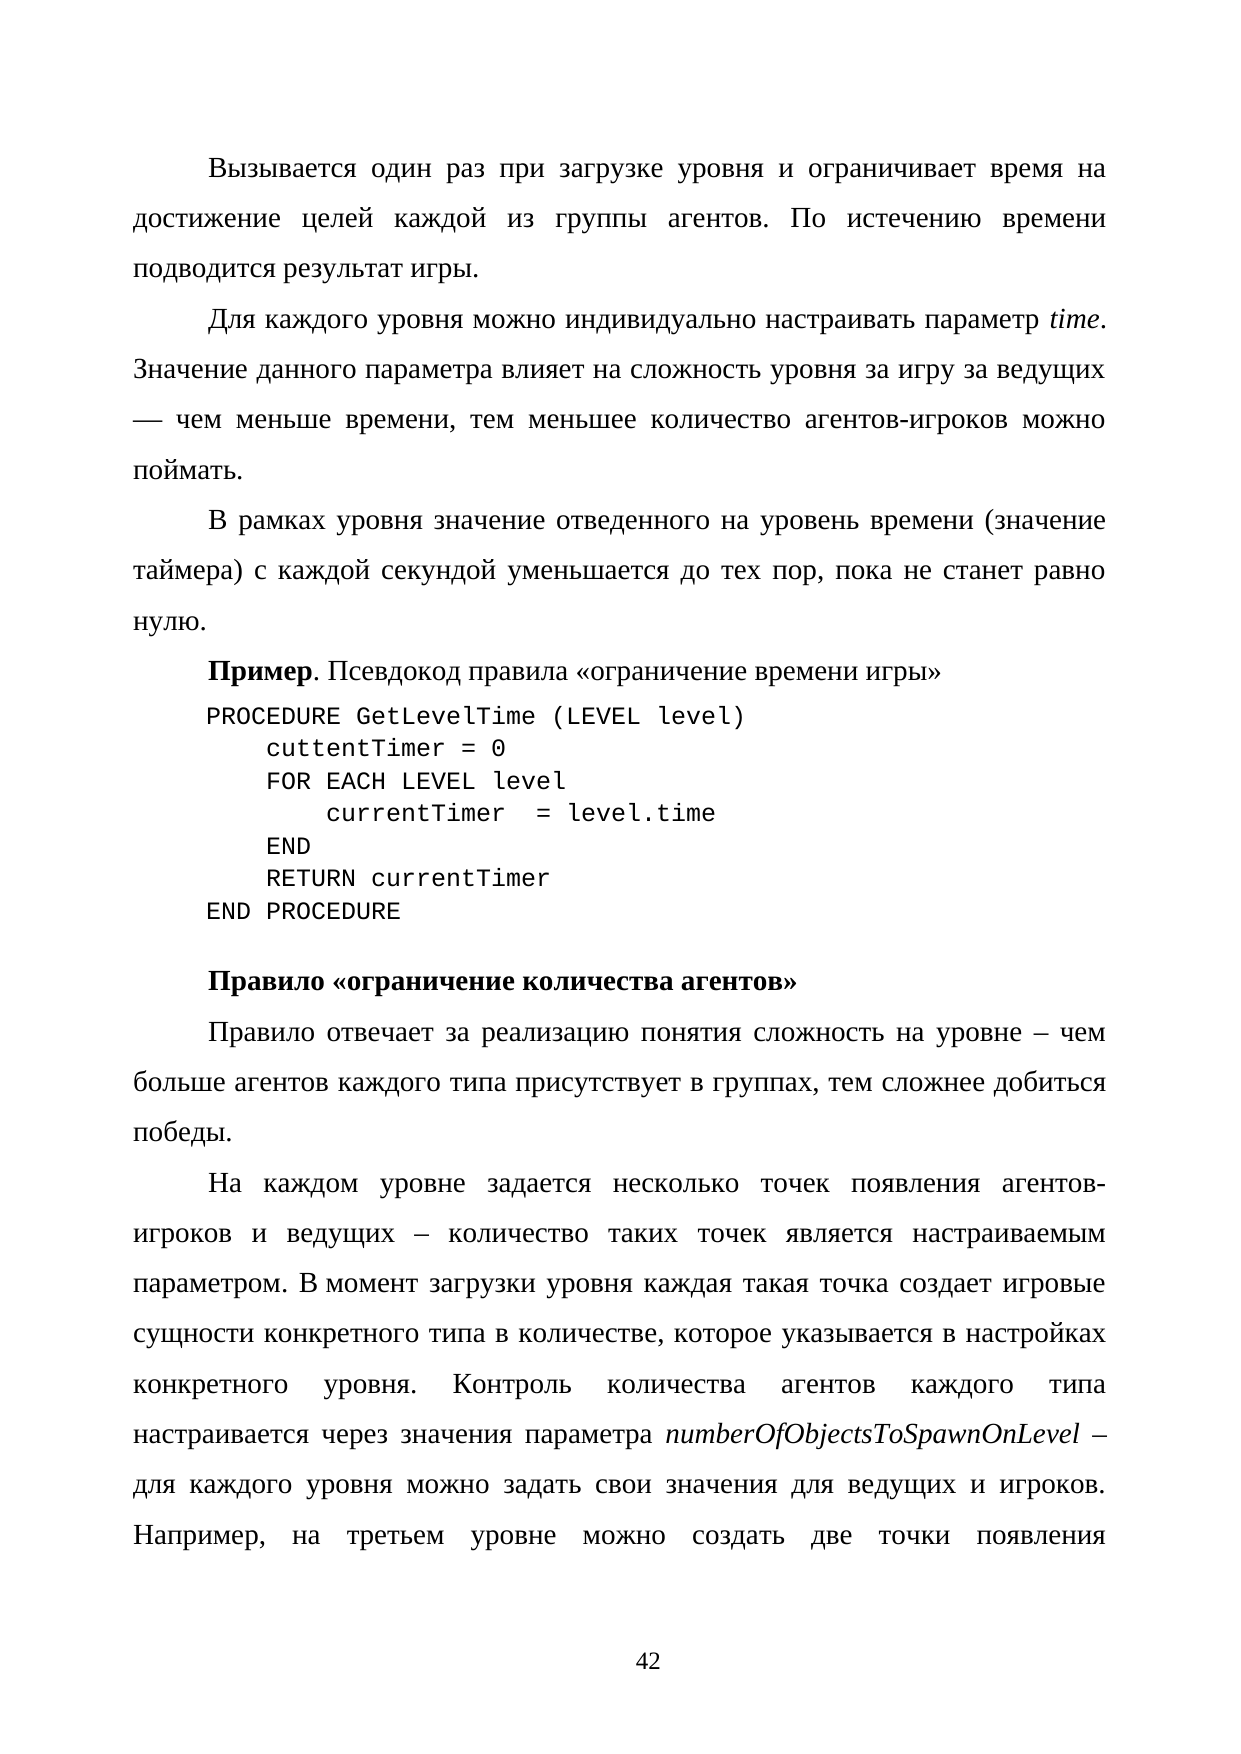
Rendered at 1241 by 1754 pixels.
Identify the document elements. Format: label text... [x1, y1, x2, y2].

text FOR EACH LEVEL level [133, 768, 1107, 797]
text cuttentTimer = 0 [133, 736, 1107, 764]
text В рамках уровня значение отведенного на уровень времени (значение таймера) с каждой секундой уменьшается до тех пор, пока не станет равно нулю. [133, 502, 1107, 636]
text END [133, 833, 1107, 862]
text PROCEDURE GetLevelTime (LEVEL level) [133, 703, 1107, 732]
text Для каждого уровня можно индивидуально настраивать параметр time. Значение данного параметра влияет на сложность уровня за игру за ведущих — чем меньше времени, тем меньшее количество агентов-игроков можно поймать. [133, 301, 1107, 485]
text Правило отвечает за реализацию понятия сложность на уровне – чем больше агентов каждого типа присутствует в группах, тем сложнее добиться победы. [133, 1014, 1107, 1148]
text Вызывается один раз при загрузке уровня и ограничивает время на достижение целей каждой из группы агентов. По истечению времени подводится результат игры. [133, 150, 1107, 284]
text Пример. Псевдокод правила «ограничение времени игры» [133, 653, 1107, 687]
text currentTimer = level.time [133, 801, 1107, 829]
text RETURN currentTimer [133, 866, 1107, 894]
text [133, 1165, 1107, 1550]
text Правило «ограничение количества агентов» [133, 963, 1107, 997]
text END PROCEDURE [133, 898, 1107, 927]
